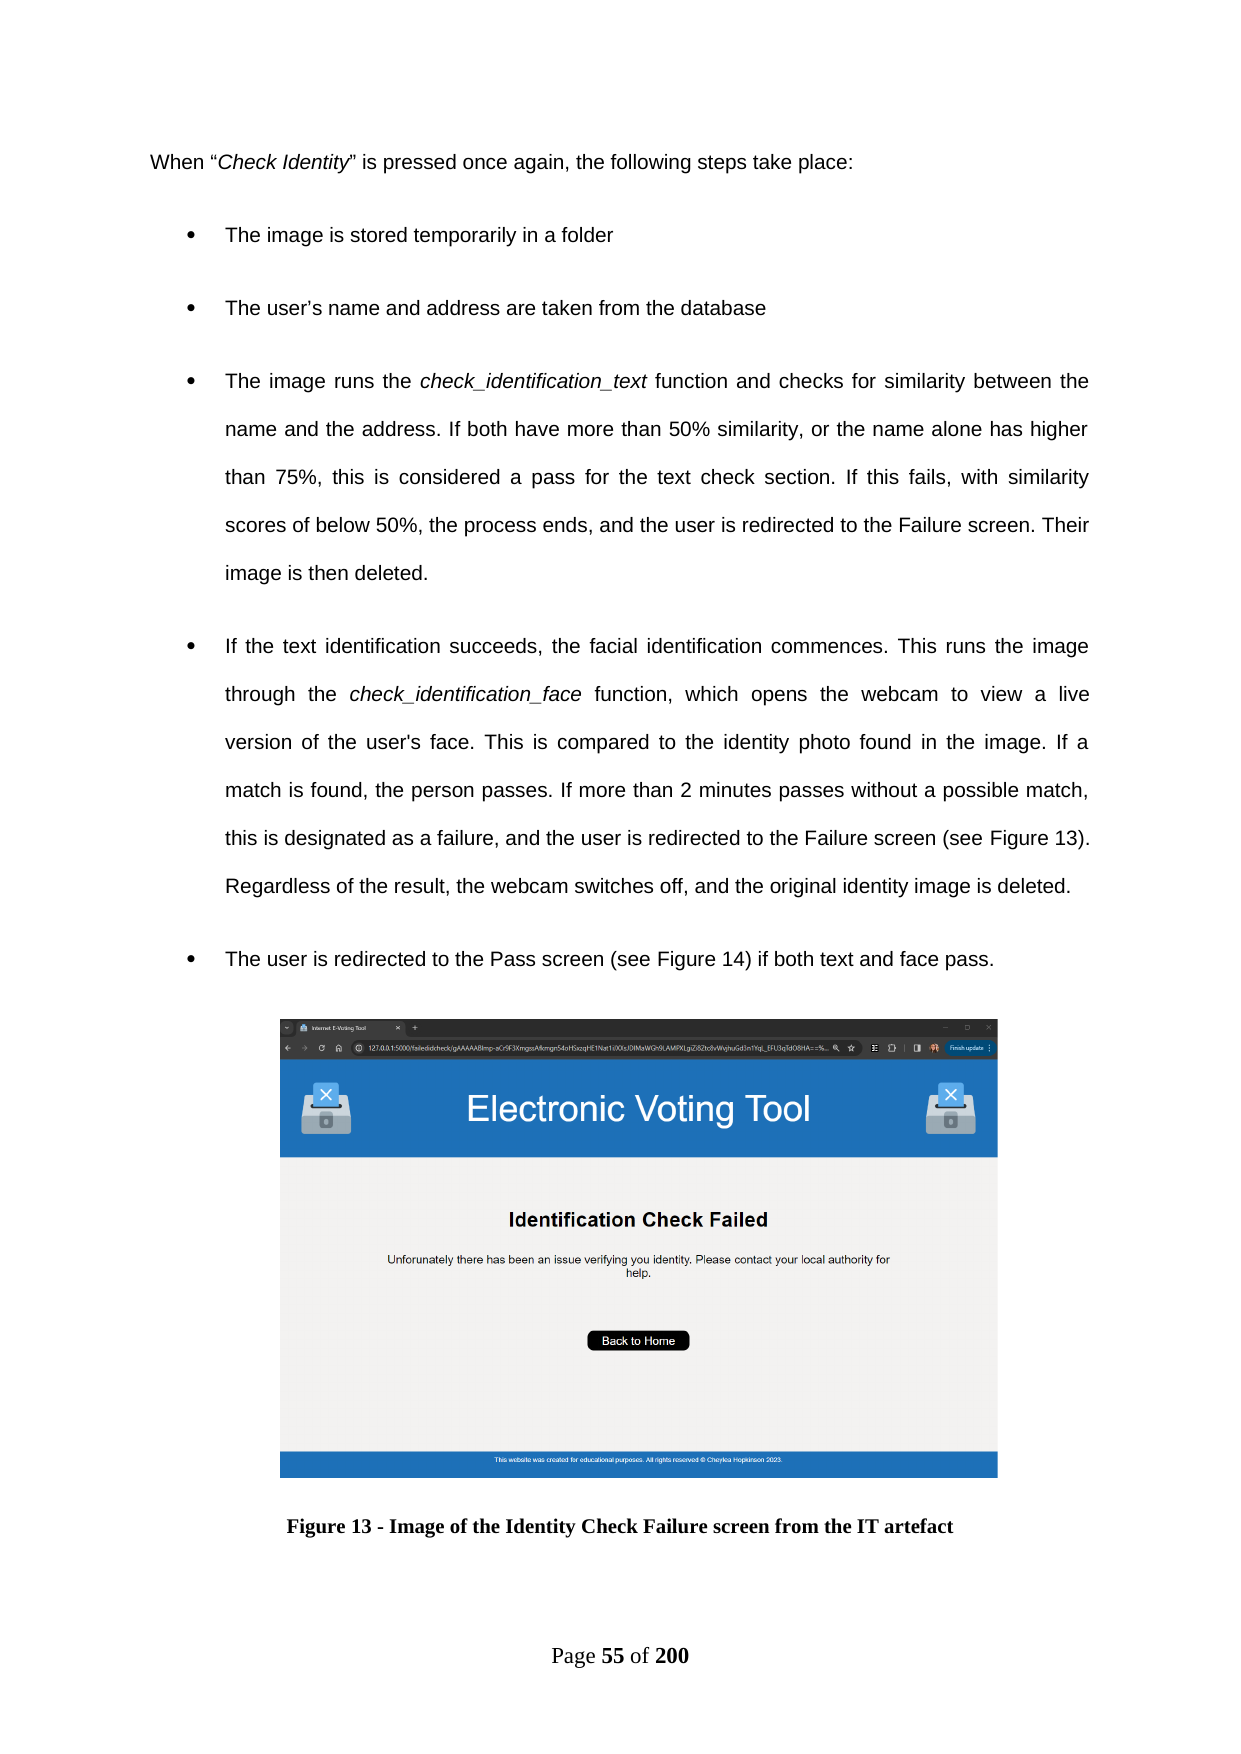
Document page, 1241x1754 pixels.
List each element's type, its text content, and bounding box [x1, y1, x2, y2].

text When “Check Identity” is pressed once again, the following steps take place: [150, 150, 1090, 174]
list The image runs the check_identification_text function and checks for similarity between the name and the address. If both have more than 50% similarity, or the name alone has higher than 75%, this is considered a pass for the text check section. If this fails, with similarity scores of below 50%, the process ends, and the user is redirected to the Failure screen. Their image is then deleted. [187, 369, 1090, 585]
text Figure 13 - Image of the Identity Check Failure screen from the IT artefact [150, 1514, 1090, 1538]
list The user is redirected to the Pass screen (see Figure 14) if both text and face pass. [187, 946, 1090, 971]
list The user’s name and address are taken from the database [187, 296, 1090, 320]
picture [280, 1019, 998, 1478]
list The image is stored temporarily in a folder [187, 223, 1090, 247]
list If the text identification succeeds, the facial identification commences. This runs the image through the check_identification_face function, which opens the webcam to view a live version of the user's face. This is compared to the identity photo found in the image. If a match is found, the person passes. If more than 2 minutes passes without a possible match, this is designated as a failure, and the user is redirected to the Failure screen (see Figure 13). Regardless of the result, the webcam switches off, and the original identity image is deleted. [187, 634, 1090, 897]
